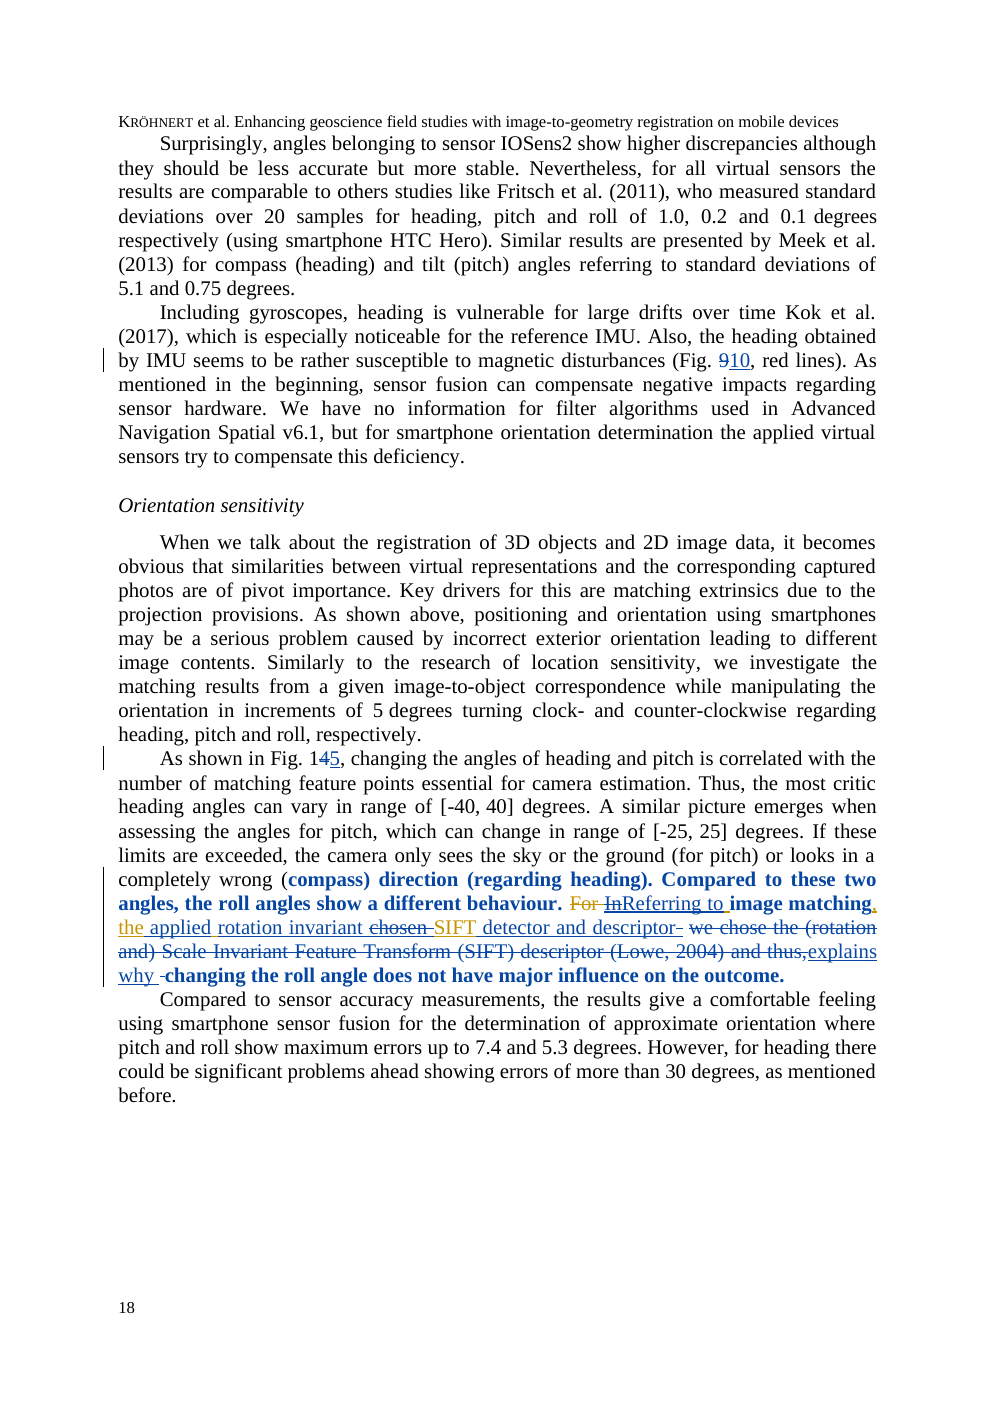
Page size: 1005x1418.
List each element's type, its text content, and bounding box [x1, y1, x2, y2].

text Surprisingly, angles belonging to sensor IOSens2 show higher discrepancies although they should be less accurate but more stable. Nevertheless, for all virtual sensors the results are comparable to others studies like Fritsch et al. (2011), who measured standard deviations over 20 samples for heading, pitch and roll of 1.0, 0.2 and 0.1 degrees respectively (using smartphone HTC Hero). Similar results are presented by Meek et al. (2013) for compass (heading) and tilt (pitch) angles referring to standard deviations of 5.1 and 0.75 degrees. [118, 131, 877, 300]
text As shown in Fig. 1, changing the angles of heading and pitch is correlated with the number of matching feature points essential for camera estimation. Thus, the most critic heading angles can vary in range of [-40, 40] degrees. A similar picture emerges when assessing the angles for pitch, which can change in range of [-25, 25] degrees. If these limits are exceeded, the camera only sees the sky or the ground (for pitch) or looks in a completely wrong (compass) direction (regarding heading). Compared to these two angles, the roll angles show a different behaviour. image matching changing the roll angle does not have major influence on the outcome. [118, 746, 877, 987]
text When we talk about the registration of 3D objects and 2D image data, it becomes obvious that similarities between virtual representations and the corresponding captured photos are of pivot importance. Key drivers for this are matching extrinsics due to the projection provisions. As shown above, positioning and orientation using smartphones may be a serious problem caused by incorrect exterior orientation leading to different image contents. Similarly to the research of location sensitivity, we investigate the matching results from a given image-to-object correspondence while manipulating the orientation in increments of 5 degrees turning clock- and counter-clockwise regarding heading, pitch and roll, respectively. [118, 530, 877, 746]
text Including gyroscopes, heading is vulnerable for large drifts over time Kok et al. (2017), which is especially noticeable for the reference IMU. Also, the heading obtained by IMU seems to be rather susceptible to magnetic disturbances (Fig. , red lines). As mentioned in the beginning, sensor fusion can compensate negative impacts regarding sensor hardware. We have no information for filter algorithms used in Advanced Navigation Spatial v6.1, but for smartphone orientation determination the applied virtual sensors try to compensate this deficiency. [118, 300, 877, 468]
text Compared to sensor accuracy measurements, the results give a comfortable feeling using smartphone sensor fusion for the determination of approximate orientation where pitch and roll show maximum errors up to 7.4 and 5.3 degrees. However, for heading there could be significant problems ahead showing errors of more than 30 degrees, as mentioned before. [118, 987, 877, 1107]
subtitle Orientation sensitivity [118, 493, 877, 517]
